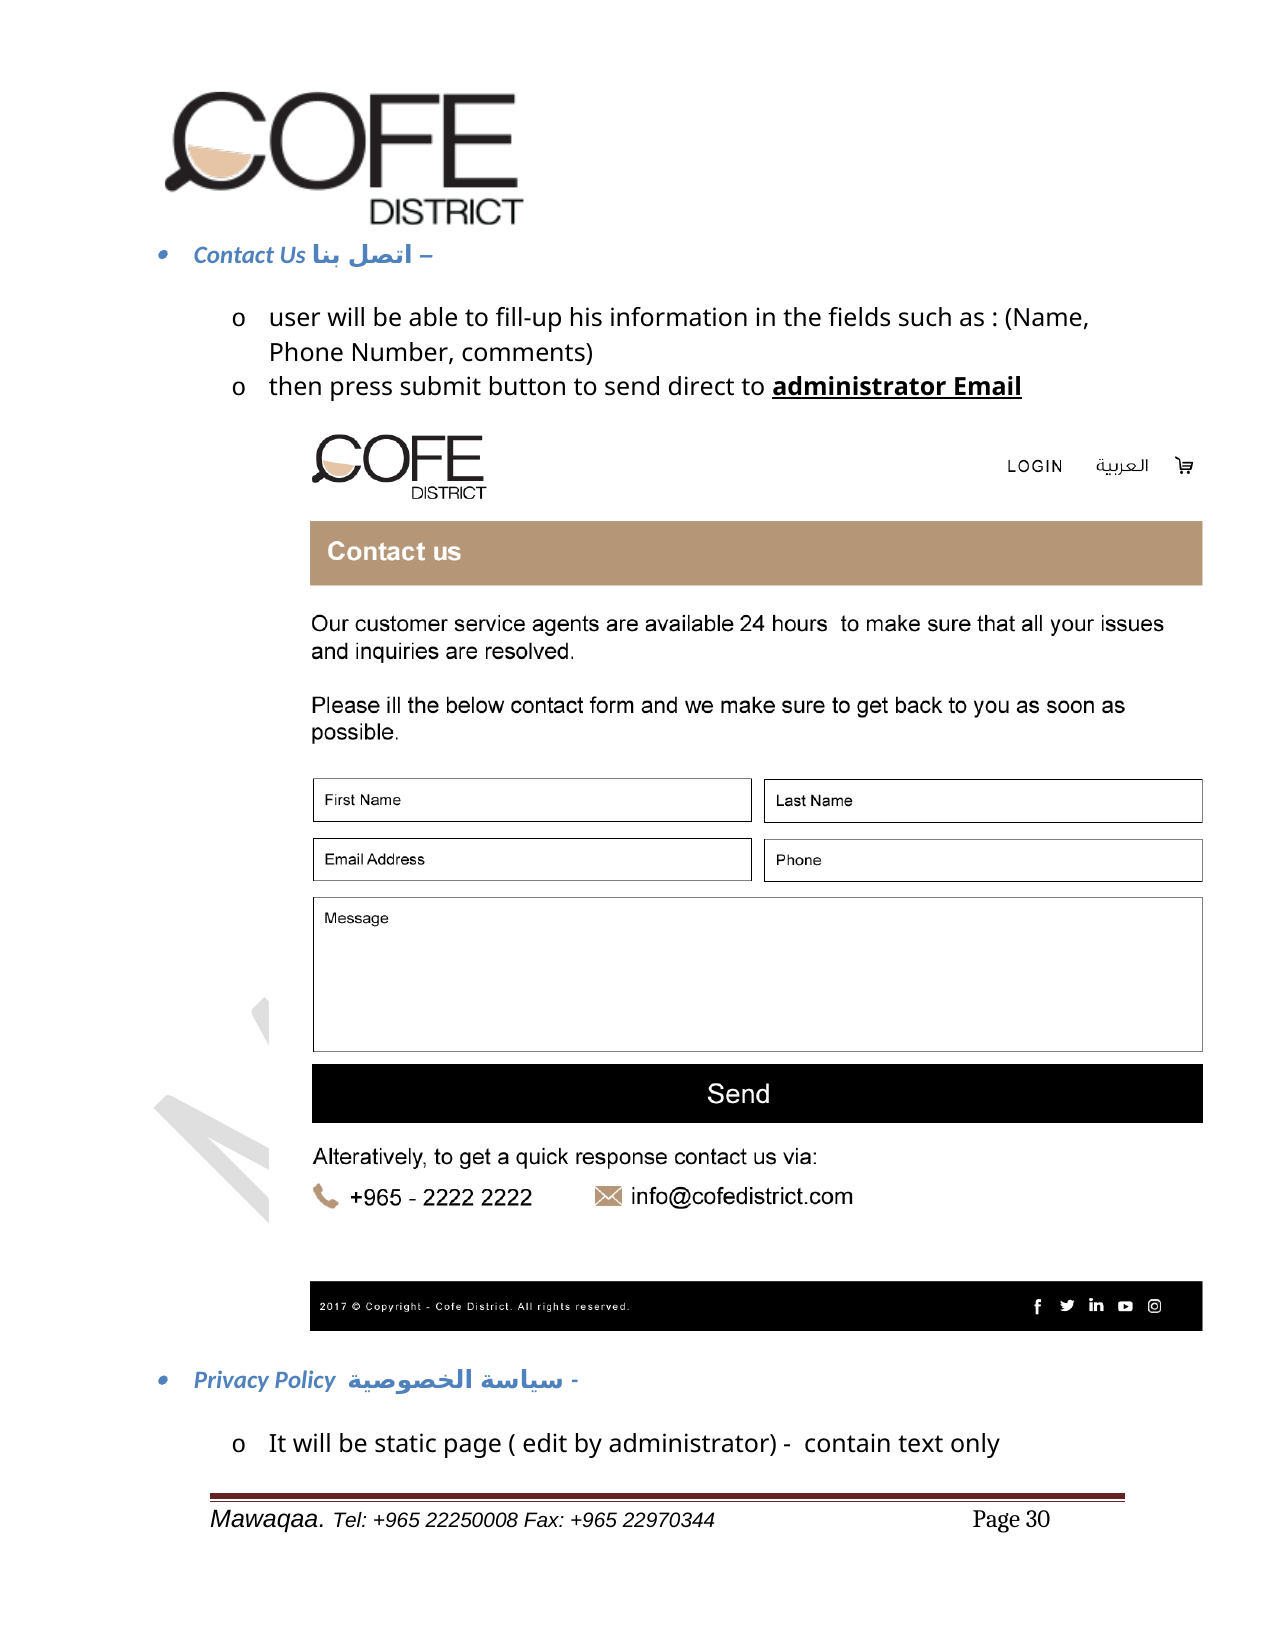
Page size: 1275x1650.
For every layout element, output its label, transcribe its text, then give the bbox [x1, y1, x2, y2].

list then press submit button to send direct to administrator Email [231, 368, 1125, 403]
list Privacy Policy سياسة الخصوصية - [156, 1364, 1125, 1395]
picture [268, 402, 1244, 1331]
list user will be able to fill-up his information in the fields such as : (Name, Phone Number, comments) [231, 300, 1125, 368]
list It will be static page ( edit by administrator) - contain text only [231, 1426, 1125, 1460]
list Contact Us اتصل بنا – [156, 239, 1125, 269]
picture [162, 81, 535, 233]
